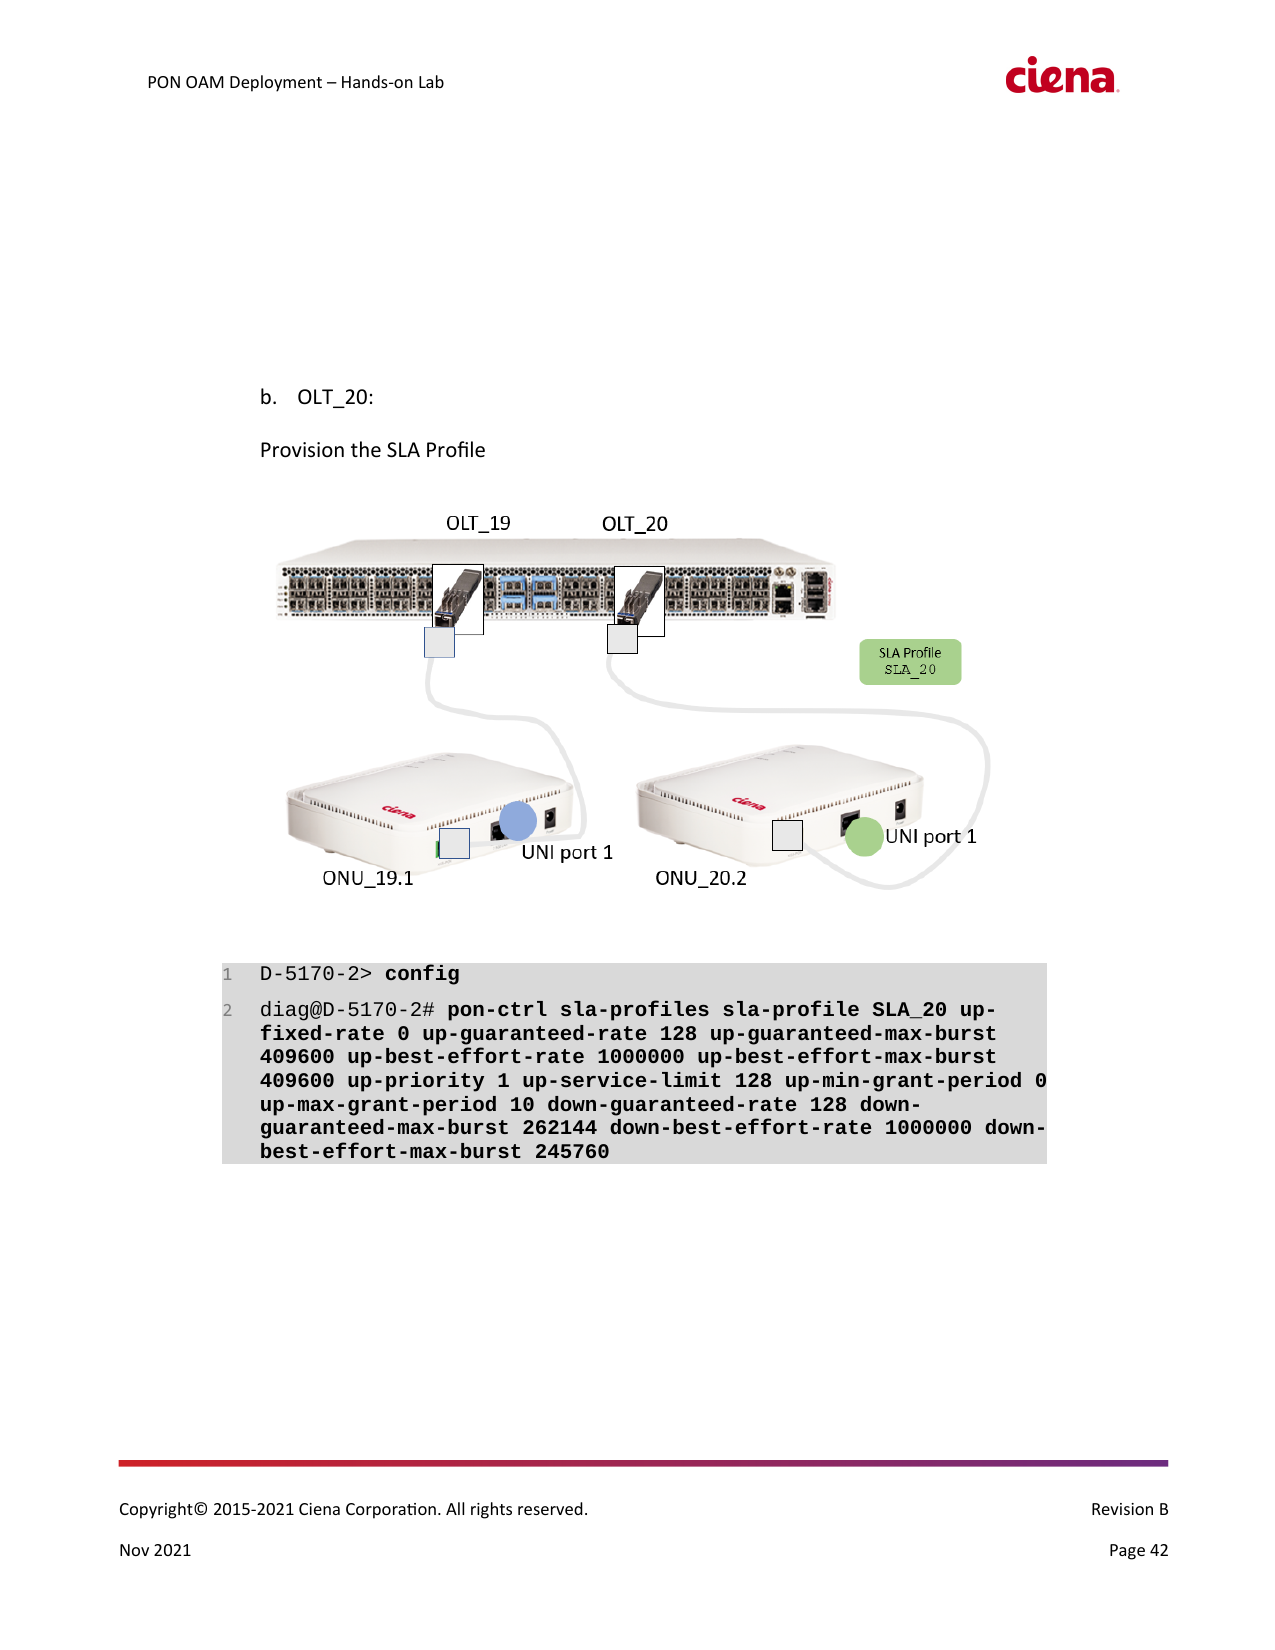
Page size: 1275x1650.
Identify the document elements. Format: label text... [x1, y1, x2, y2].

list OLT_20: [259, 382, 1128, 410]
picture [259, 487, 1042, 938]
picture [118, 1460, 1169, 1467]
picture [1002, 54, 1124, 101]
text Provision the SLA Profile [259, 435, 1128, 463]
list D-5170-2> config [222, 963, 1047, 986]
list diag@D-5170-2# pon-ctrl sla-profiles sla-profile SLA_20 up-fixed-rate 0 up-guaranteed-rate 128 up-guaranteed-max-burst 409600 up-best-effort-rate 1000000 up-best-effort-max-burst 409600 up-priority 1 up-service-limit 128 up-min-grant-period 0 up-max-grant-period 10 down-guaranteed-rate 128 down-guaranteed-max-burst 262144 down-best-effort-rate 1000000 down-best-effort-max-burst 245760 [222, 999, 1047, 1164]
